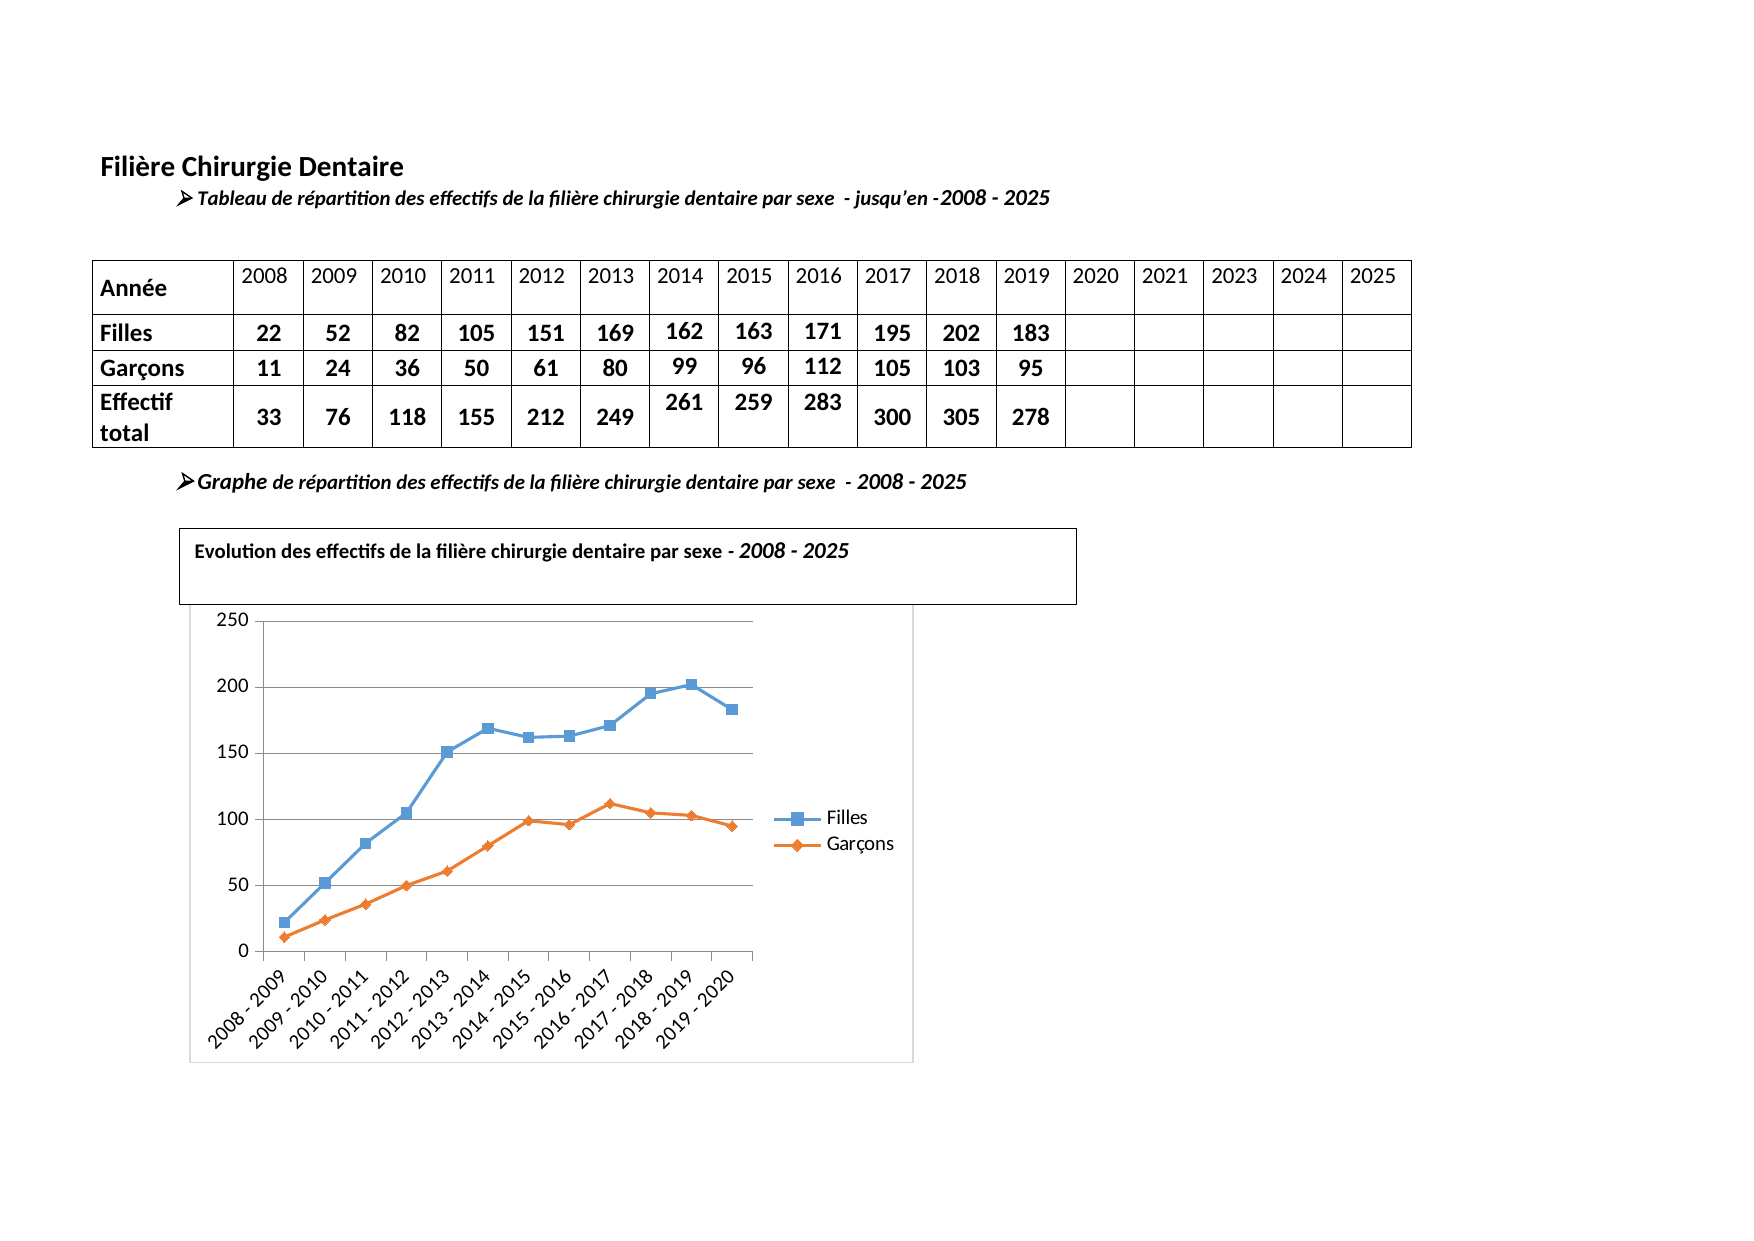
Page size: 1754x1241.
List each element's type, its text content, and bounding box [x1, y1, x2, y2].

table_cell [1066, 351, 1134, 385]
table_cell [1204, 386, 1273, 447]
table_cell [1135, 386, 1203, 447]
table_cell 305 [927, 386, 996, 447]
table_cell [1274, 351, 1342, 385]
table_header 2021 [1135, 261, 1203, 314]
list Graphe de répartition des effectifs de la filière chirurgie dentaire par sexe - 2008 - 2025 [175, 467, 1653, 495]
table_header 2024 [1274, 261, 1342, 314]
table_cell 52 [304, 315, 372, 349]
text Filière Chirurgie Dentaire [100, 148, 1653, 183]
table_cell 99 [650, 351, 718, 385]
table_cell 151 [512, 315, 580, 349]
table_cell 183 [997, 315, 1065, 349]
table_cell 212 [512, 386, 580, 447]
table_cell 50 [442, 351, 511, 385]
table_cell 118 [373, 386, 441, 447]
table_header 2015 [719, 261, 788, 314]
table_cell 162 [650, 315, 718, 349]
table_cell 261 [650, 386, 718, 447]
table_cell 103 [927, 351, 996, 385]
table_cell 82 [373, 315, 441, 349]
table_header 2011 [442, 261, 511, 314]
list Tableau de répartition des effectifs de la filière chirurgie dentaire par sexe - jusqu’en -2008 - 2025 [175, 183, 1653, 211]
table_header 2009 [304, 261, 372, 314]
table_cell [1204, 351, 1273, 385]
table_cell Effectif total [93, 386, 233, 447]
table_cell [1343, 351, 1411, 385]
table_cell 61 [512, 351, 580, 385]
table_cell 105 [858, 351, 926, 385]
table_cell 163 [719, 315, 788, 349]
table_cell [1274, 386, 1342, 447]
table_header 2013 [581, 261, 649, 314]
table_cell 33 [234, 386, 303, 447]
table_cell 171 [789, 315, 857, 349]
table_header 2008 [234, 261, 303, 314]
table_cell 283 [789, 386, 857, 447]
table_cell 259 [719, 386, 788, 447]
table_cell 249 [581, 386, 649, 447]
table_header 2025 [1343, 261, 1411, 314]
table_cell 95 [997, 351, 1065, 385]
table_header 2018 [927, 261, 996, 314]
table_cell 80 [581, 351, 649, 385]
table_header 2010 [373, 261, 441, 314]
table_header 2014 [650, 261, 718, 314]
table_cell 24 [304, 351, 372, 385]
table_cell 36 [373, 351, 441, 385]
table_cell 169 [581, 315, 649, 349]
table_cell [1204, 315, 1273, 349]
table_header 2012 [512, 261, 580, 314]
table_cell [1274, 315, 1342, 349]
table_cell [1343, 386, 1411, 447]
table_cell Filles [93, 315, 233, 349]
table_cell 278 [997, 386, 1065, 447]
table_cell [1066, 315, 1134, 349]
table_cell 300 [858, 386, 926, 447]
table_cell 76 [304, 386, 372, 447]
table_cell [1135, 351, 1203, 385]
table_cell [1343, 315, 1411, 349]
table_cell [1066, 386, 1134, 447]
table_header 2023 [1204, 261, 1273, 314]
table_cell [1135, 315, 1203, 349]
table_cell 105 [442, 315, 511, 349]
table_header Année [93, 261, 233, 314]
table_cell 112 [789, 351, 857, 385]
table_cell 11 [234, 351, 303, 385]
table_cell 195 [858, 315, 926, 349]
table_cell 155 [442, 386, 511, 447]
table_cell Garçons [93, 351, 233, 385]
table_cell 22 [234, 315, 303, 349]
table_header 2020 [1066, 261, 1134, 314]
table_cell 202 [927, 315, 996, 349]
table_header 2017 [858, 261, 926, 314]
table_header 2016 [789, 261, 857, 314]
table_cell 96 [719, 351, 788, 385]
table_header 2019 [997, 261, 1065, 314]
